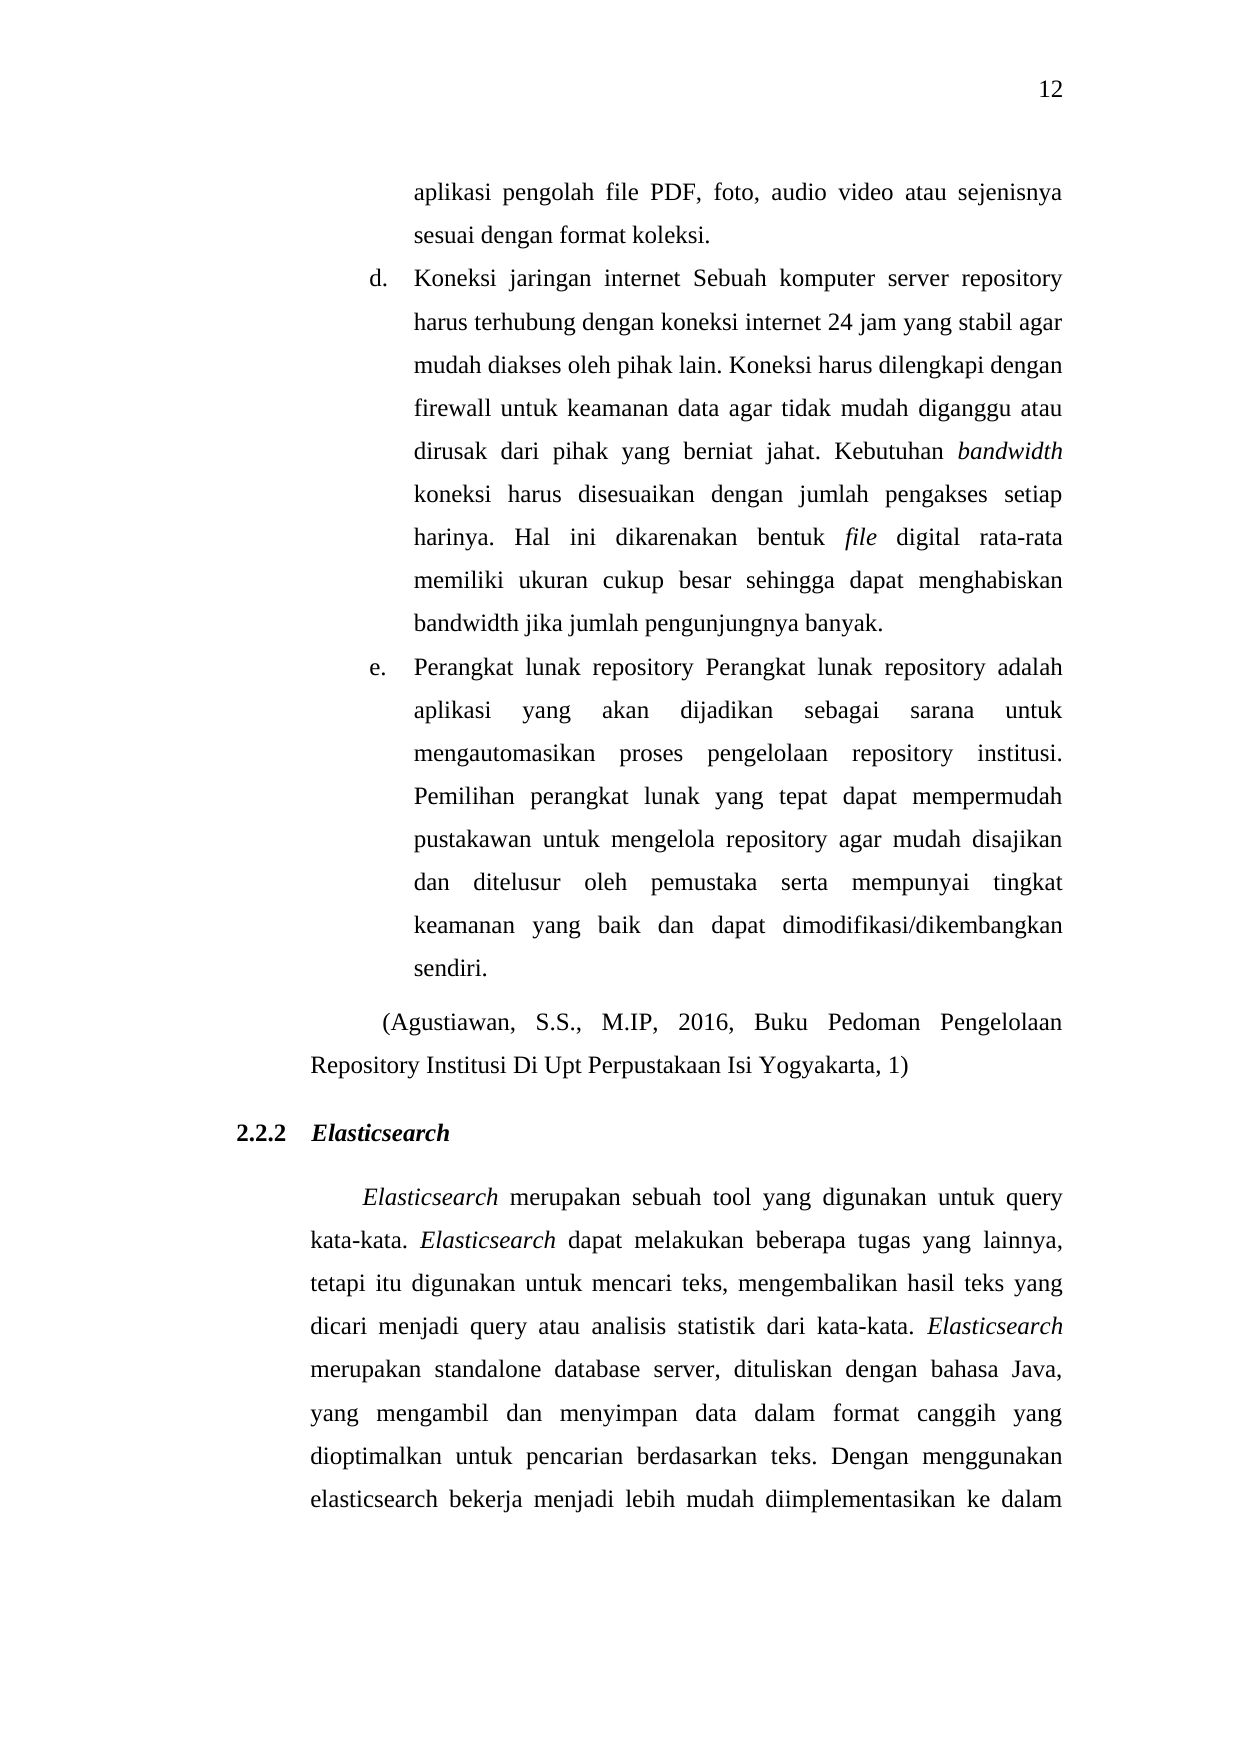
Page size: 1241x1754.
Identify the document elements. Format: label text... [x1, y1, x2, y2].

subtitle Elasticsearch [236, 1118, 1063, 1147]
text (Agustiawan, S.S., M.IP, 2016, Buku Pedoman Pengelolaan Repository Institusi Di Upt Perpustakaan Isi Yogyakarta, 1) [310, 1007, 1063, 1079]
list Koneksi jaringan internet Sebuah komputer server repository harus terhubung dengan koneksi internet 24 jam yang stabil agar mudah diakses oleh pihak lain. Koneksi harus dilengkapi dengan firewall untuk keamanan data agar tidak mudah diganggu atau dirusak dari pihak yang berniat jahat. Kebutuhan bandwidth koneksi harus disesuaikan dengan jumlah pengakses setiap harinya. Hal ini dikarenakan bentuk file digital rata-rata memiliki ukuran cukup besar sehingga dapat menghabiskan bandwidth jika jumlah pengunjungnya banyak. [369, 263, 1063, 637]
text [310, 1182, 1063, 1513]
list Perangkat lunak repository Perangkat lunak repository adalah aplikasi yang akan dijadikan sebagai sarana untuk mengautomasikan proses pengelolaan repository institusi. Pemilihan perangkat lunak yang tepat dapat mempermudah pustakawan untuk mengelola repository agar mudah disajikan dan ditelusur oleh pemustaka serta mempunyai tingkat keamanan yang baik dan dapat dimodifikasi/dikembangkan sendiri. [369, 652, 1063, 982]
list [369, 177, 1063, 249]
